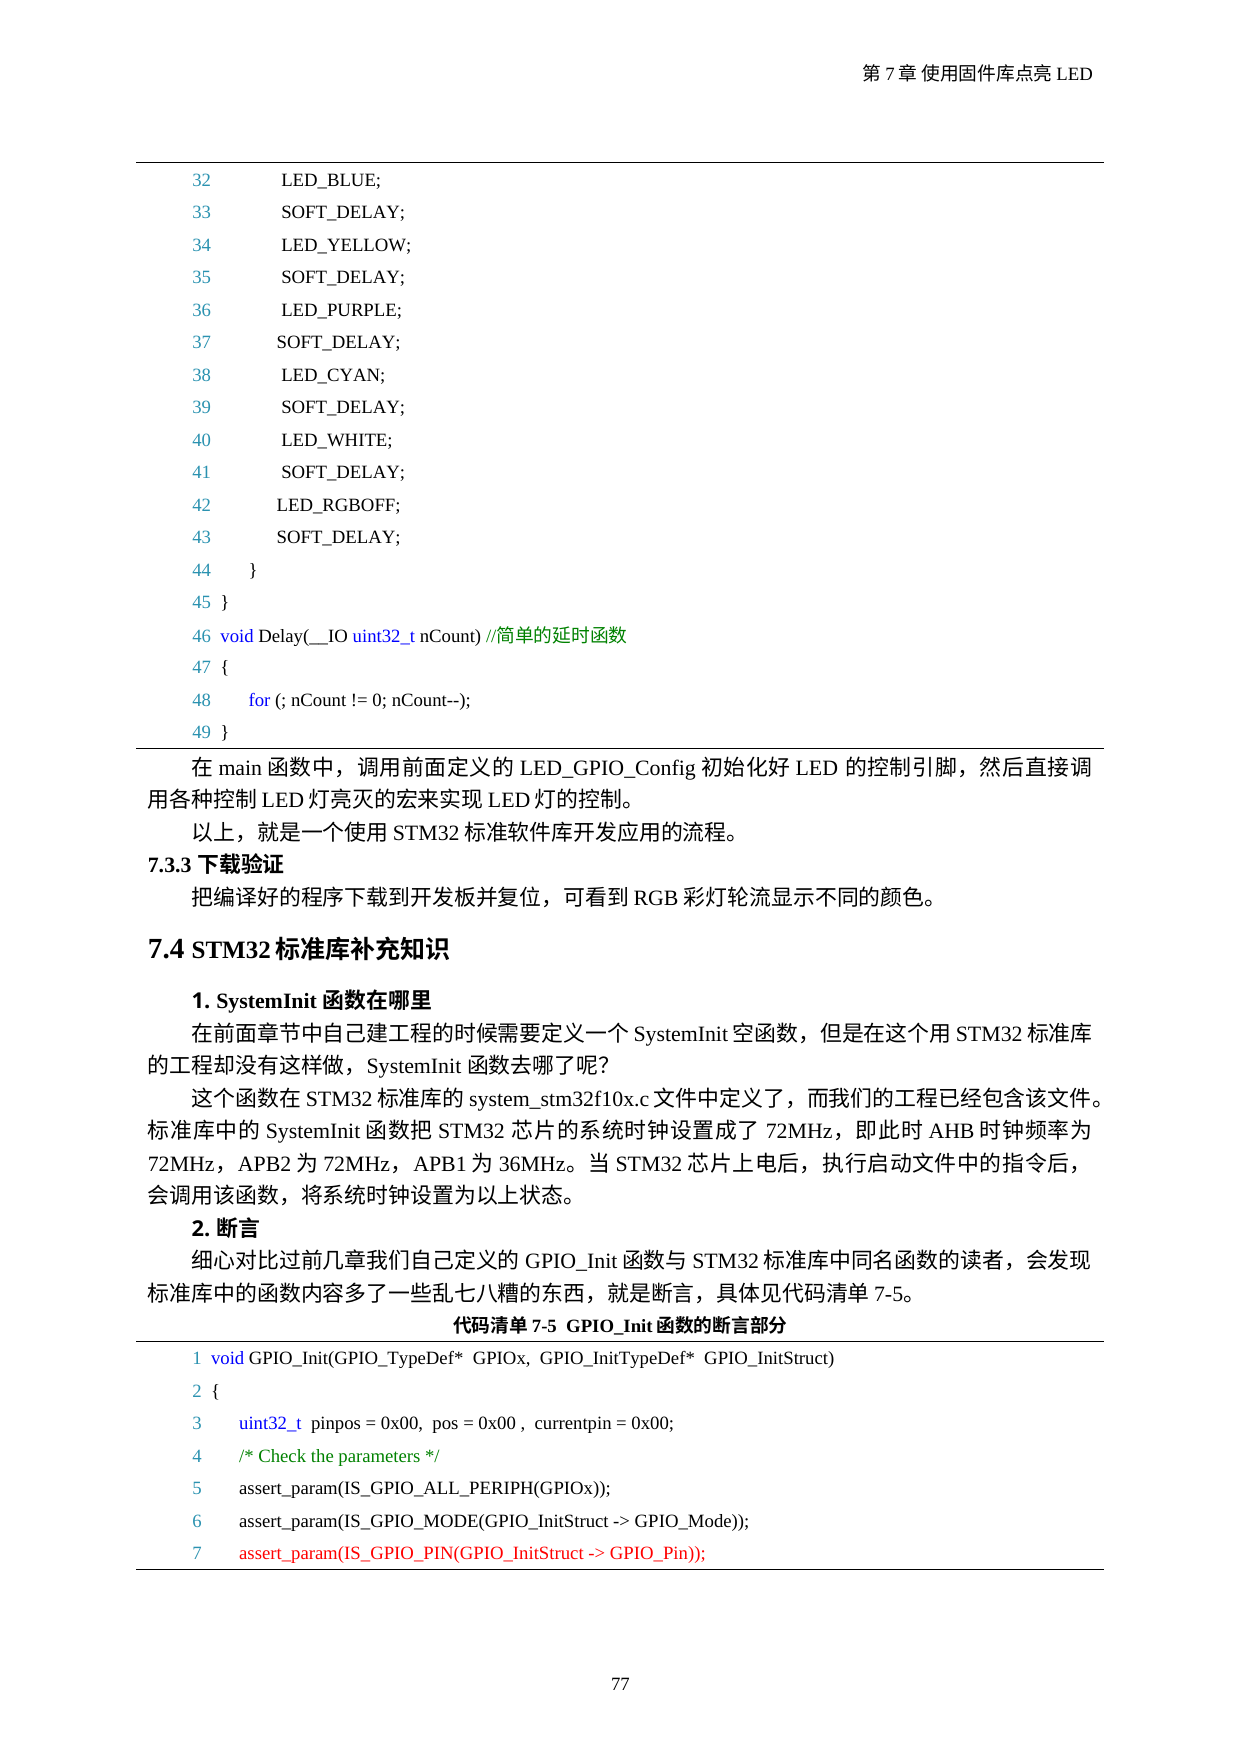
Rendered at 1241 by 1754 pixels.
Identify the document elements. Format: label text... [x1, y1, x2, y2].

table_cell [136, 163, 1104, 748]
text 这个函数在STM32标准库的system_stm32f10x.c文件中定义了，而我们的工程已经包含该文件。标准库中的SystemInit函数把STM32 芯片的系统时钟设置成了72MHz，即此时AHB时钟频率为72MHz，APB2为72MHz，APB1为36MHz。当STM32芯片上电后，执行启动文件中的指令后，会调用该函数，将系统时钟设置为以上状态。 [148, 1081, 1092, 1211]
text 以上，就是一个使用STM32标准软件库开发应用的流程。 [148, 814, 1092, 847]
subtitle STM32标准库补充知识 [148, 915, 1092, 980]
text 在前面章节中自己建工程的时候需要定义一个SystemInit空函数，但是在这个用STM32标准库的工程却没有这样做，SystemInit 函数去哪了呢？ [148, 1016, 1092, 1081]
text 把编译好的程序下载到开发板并复位，可看到RGB 彩灯轮流显示不同的颜色。 [148, 879, 1092, 912]
subtitle 下载验证 [148, 847, 1092, 879]
text 在main函数中，调用前面定义的LED_GPIO_Config初始化好LED 的控制引脚，然后直接调用各种控制LED灯亮灭的宏来实现LED灯的控制。 [148, 749, 1092, 814]
list 断言 [191, 1211, 1092, 1243]
table_header 代码清单7-5 GPIO_Init函数的断言部分 [136, 1308, 1104, 1341]
list SystemInit 函数在哪里 [191, 983, 1092, 1016]
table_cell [136, 1342, 1104, 1569]
text 细心对比过前几章我们自己定义的GPIO_Init函数与STM32标准库中同名函数的读者，会发现标准库中的函数内容多了一些乱七八糟的东西，就是断言，具体见代码清单7-5。 [148, 1243, 1092, 1308]
